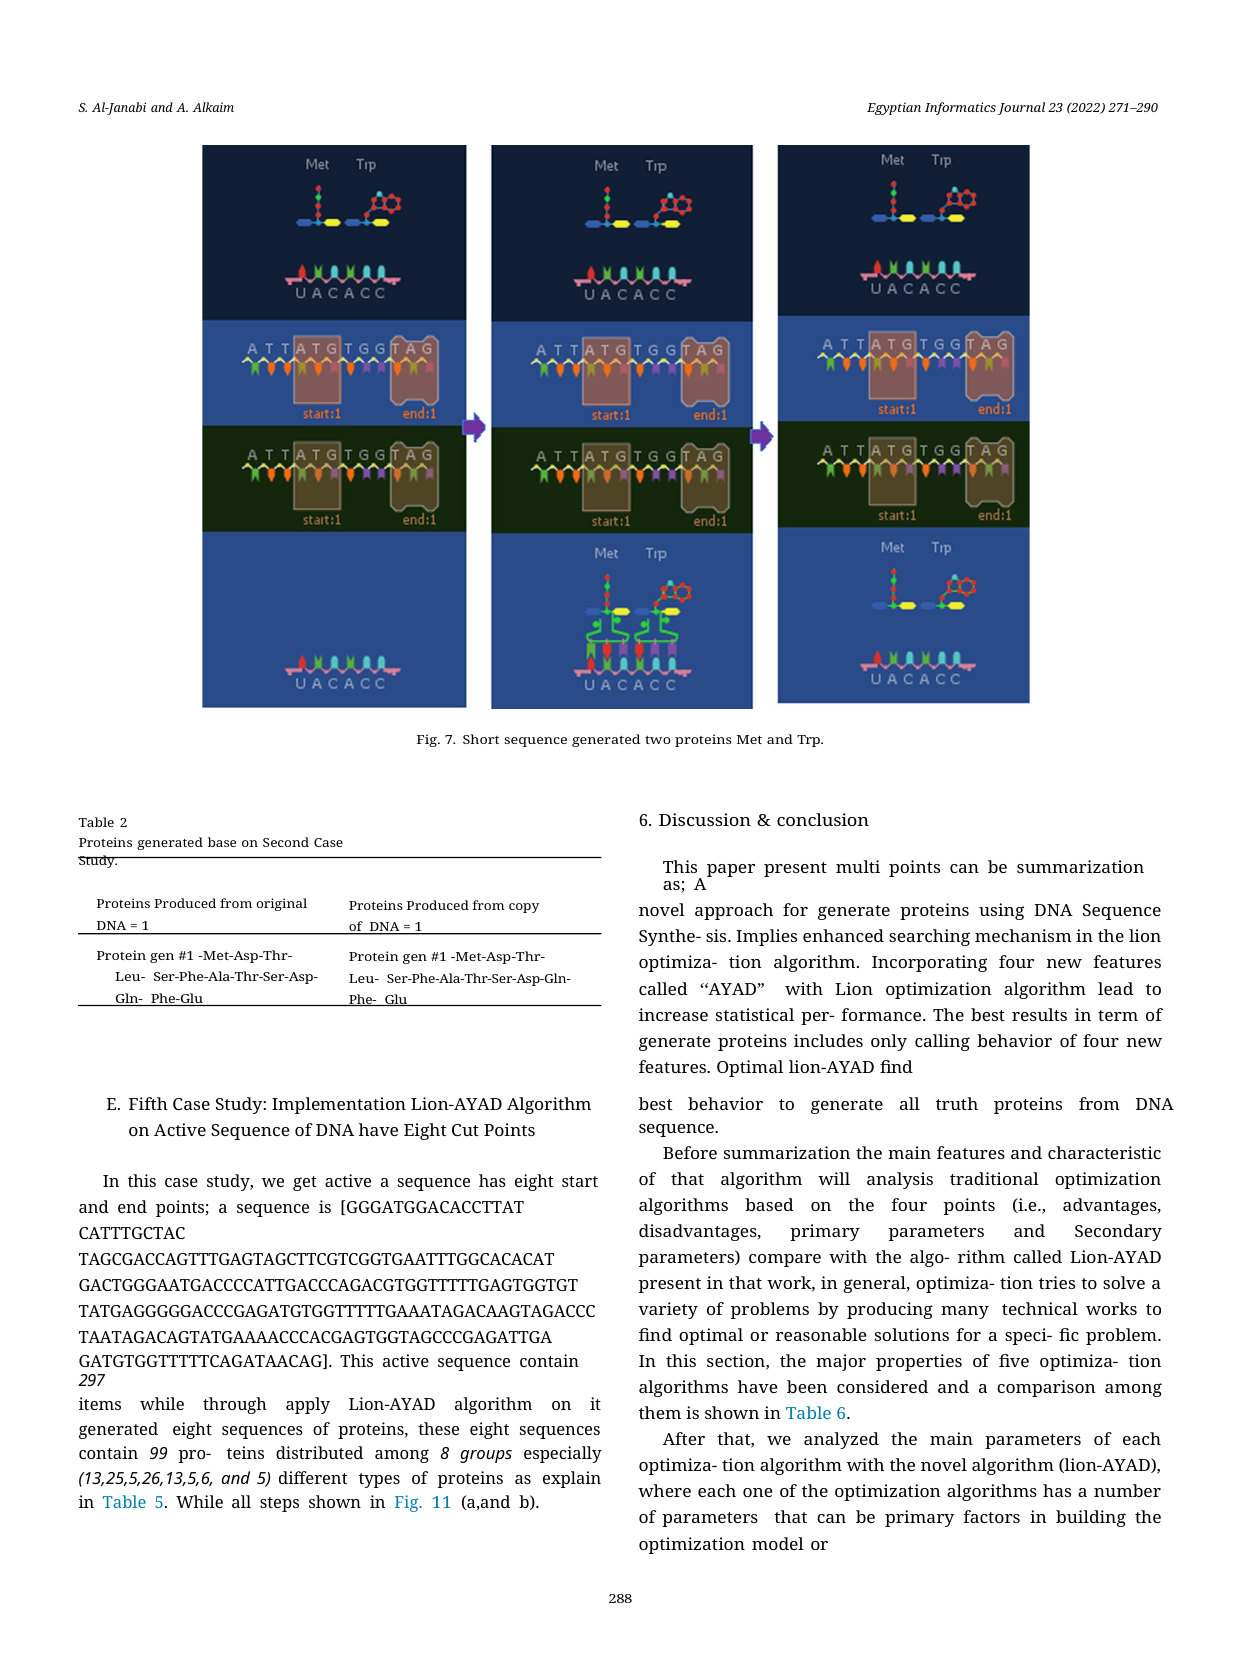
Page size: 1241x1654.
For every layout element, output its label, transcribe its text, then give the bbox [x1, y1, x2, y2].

text Before summarization the main features and characteristic of that algorithm will analysis traditional optimization algorithms based on the four points (i.e., advantages, disadvantages, primary parameters and Secondary parameters) compare with the algo- rithm called Lion-AYAD present in that work, in general, optimiza- tion tries to solve a variety of problems by producing many technical works to find optimal or reasonable solutions for a speci- fic problem. In this section, the major properties of five optimiza- tion algorithms have been considered and a comparison among them is shown in Table 6. [638, 1141, 1162, 1424]
text Proteins Produced from copy of DNA = 1 [348, 897, 549, 933]
picture [202, 145, 1030, 709]
text Proteins Produced from original DNA = 1 [96, 895, 319, 933]
picture [442, 1496, 446, 1506]
text Proteins generated base on Second Case Study. [78, 834, 373, 856]
text GATGTGGTTTTTCAGATAACAG]. This active sequence contain 297 [78, 1352, 605, 1390]
text Fig. 7. Short sequence generated two proteins Met and Trp. [279, 731, 961, 748]
text novel approach for generate proteins using DNA Sequence Synthe- sis. Implies enhanced searching mechanism in the lion optimiza- tion algorithm. Incorporating four new features called ‘‘AYAD” with Lion optimization algorithm lead to increase statistical per- formance. The best results in term of generate proteins includes only calling behavior of four new features. Optimal lion-AYAD find [638, 899, 1162, 1078]
text This paper present multi points can be summarization as; A [663, 859, 1173, 894]
text Table 2 [78, 814, 373, 831]
text Protein gen #1 -Met-Asp-Thr-Leu- Ser-Phe-Ala-Thr-Ser-Asp-Gln- Phe-Glu [96, 947, 319, 1004]
text items while through apply Lion-AYAD algorithm on it generated eight sequences of proteins, these eight sequences contain 99 pro- teins distributed among 8 groups especially (13,25,5,26,13,5,6, and 5) different types of proteins as explain in Table 5. While all steps shown in Fig. 11 (a,and b). [78, 1393, 601, 1514]
text In this case study, we get active a sequence has eight start and end points; a sequence is [GGGATGGACACCTTAT CATTTGCTAC TAGCGACCAGTTTGAGTAGCTTCGTCGGTGAATTTGGCACACAT GACTGGGAATGACCCCATTGACCCAGACGTGGTTTTTGAGTGGTGT TATGAGGGGGACCCGAGATGTGGTTTTTGAAATAGACAAGTAGACCC TAATAGACAGTATGAAAACCCACGAGTGGTAGCCCGAGATTGA [78, 1170, 601, 1349]
text Protein gen #1 -Met-Asp-Thr-Leu- Ser-Phe-Ala-Thr-Ser-Asp-Gln-Phe- Glu [348, 948, 572, 1004]
text After that, we analyzed the main parameters of each optimiza- tion algorithm with the novel algorithm (lion-AYAD), where each one of the optimization algorithms has a number of parameters that can be primary factors in building the optimization model or [638, 1428, 1162, 1555]
picture [785, 1407, 790, 1417]
text best behavior to generate all truth proteins from DNA sequence. [638, 1093, 1173, 1138]
list Fifth Case Study: Implementation Lion-AYAD Algorithm on Active Sequence of DNA have Eight Cut Points [106, 1092, 601, 1141]
list Discussion & conclusion [638, 808, 1173, 831]
